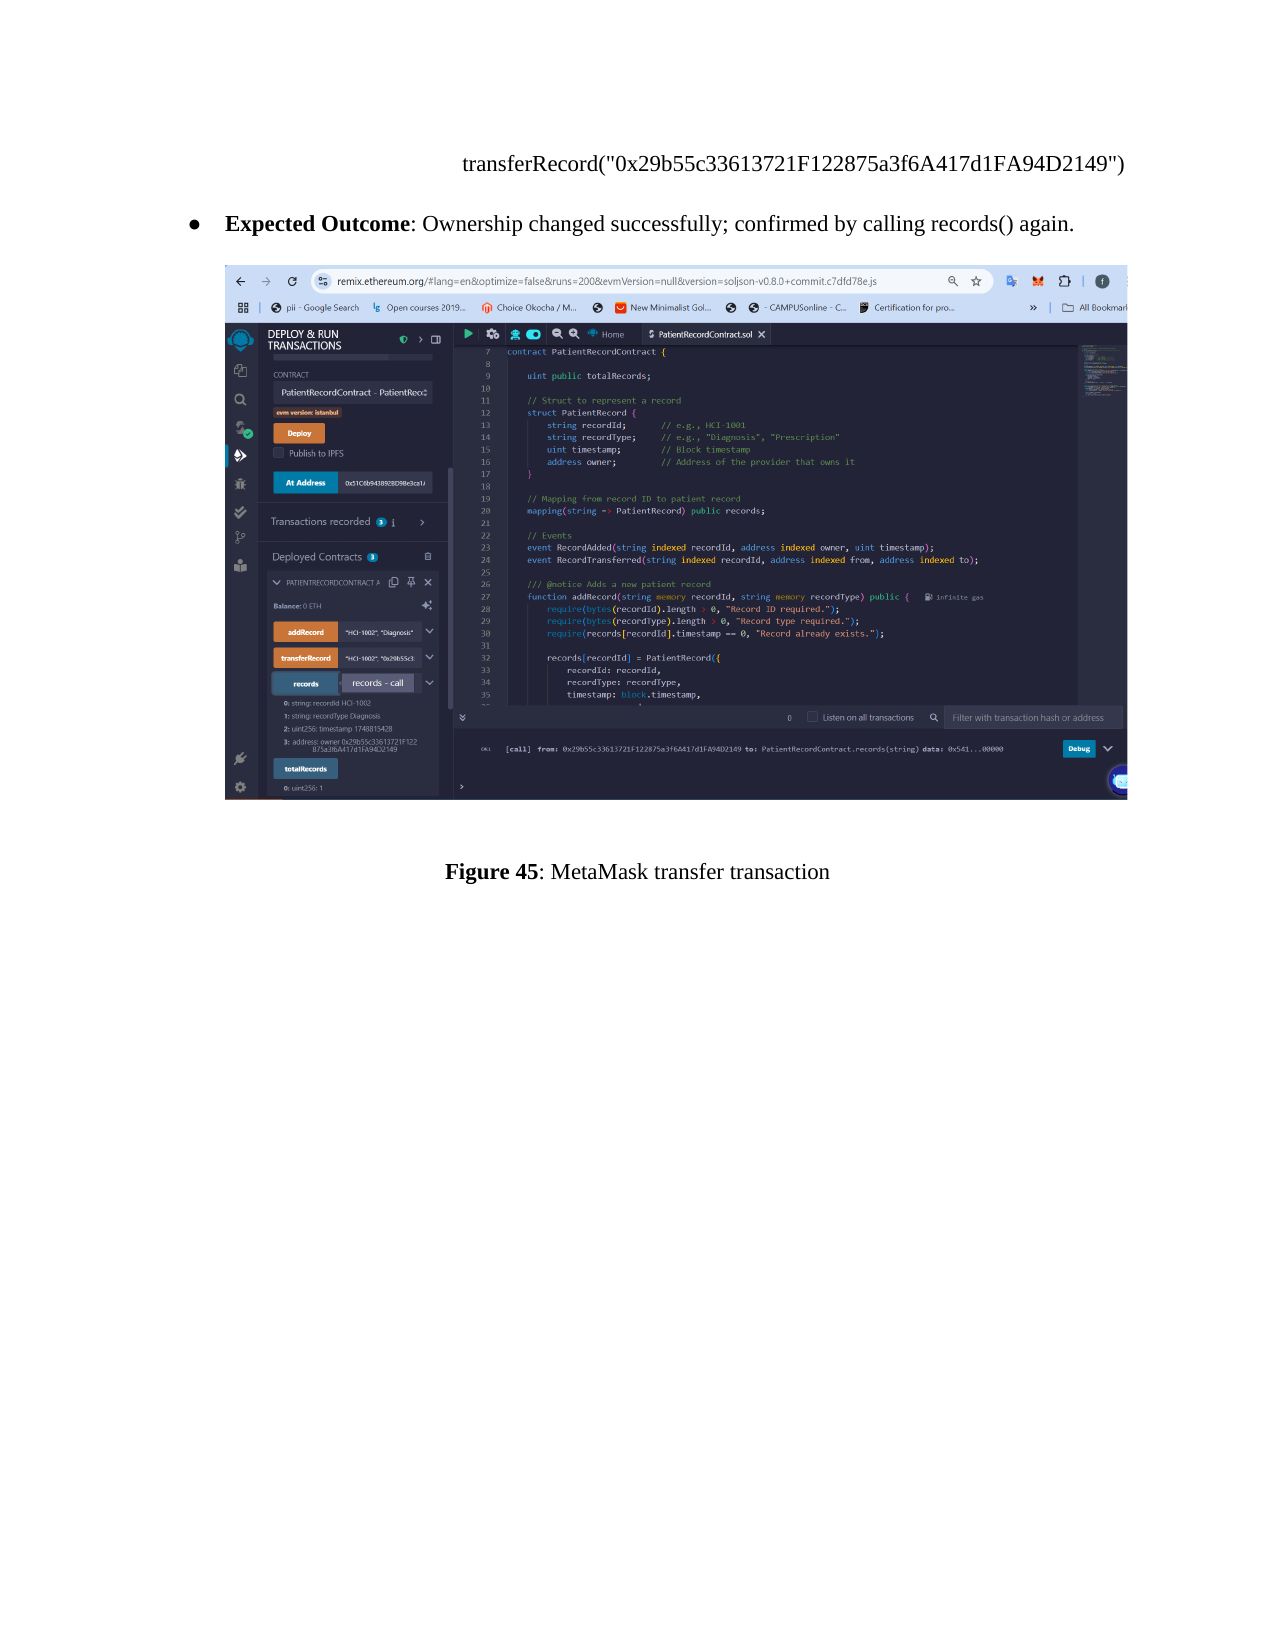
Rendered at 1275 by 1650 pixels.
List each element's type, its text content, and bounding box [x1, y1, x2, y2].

text Figure 45: MetaMask transfer transaction [150, 858, 1125, 885]
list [187, 150, 1125, 207]
list Expected Outcome: Ownership changed successfully; confirmed by calling records() again. [187, 210, 1125, 237]
picture [225, 265, 1128, 800]
